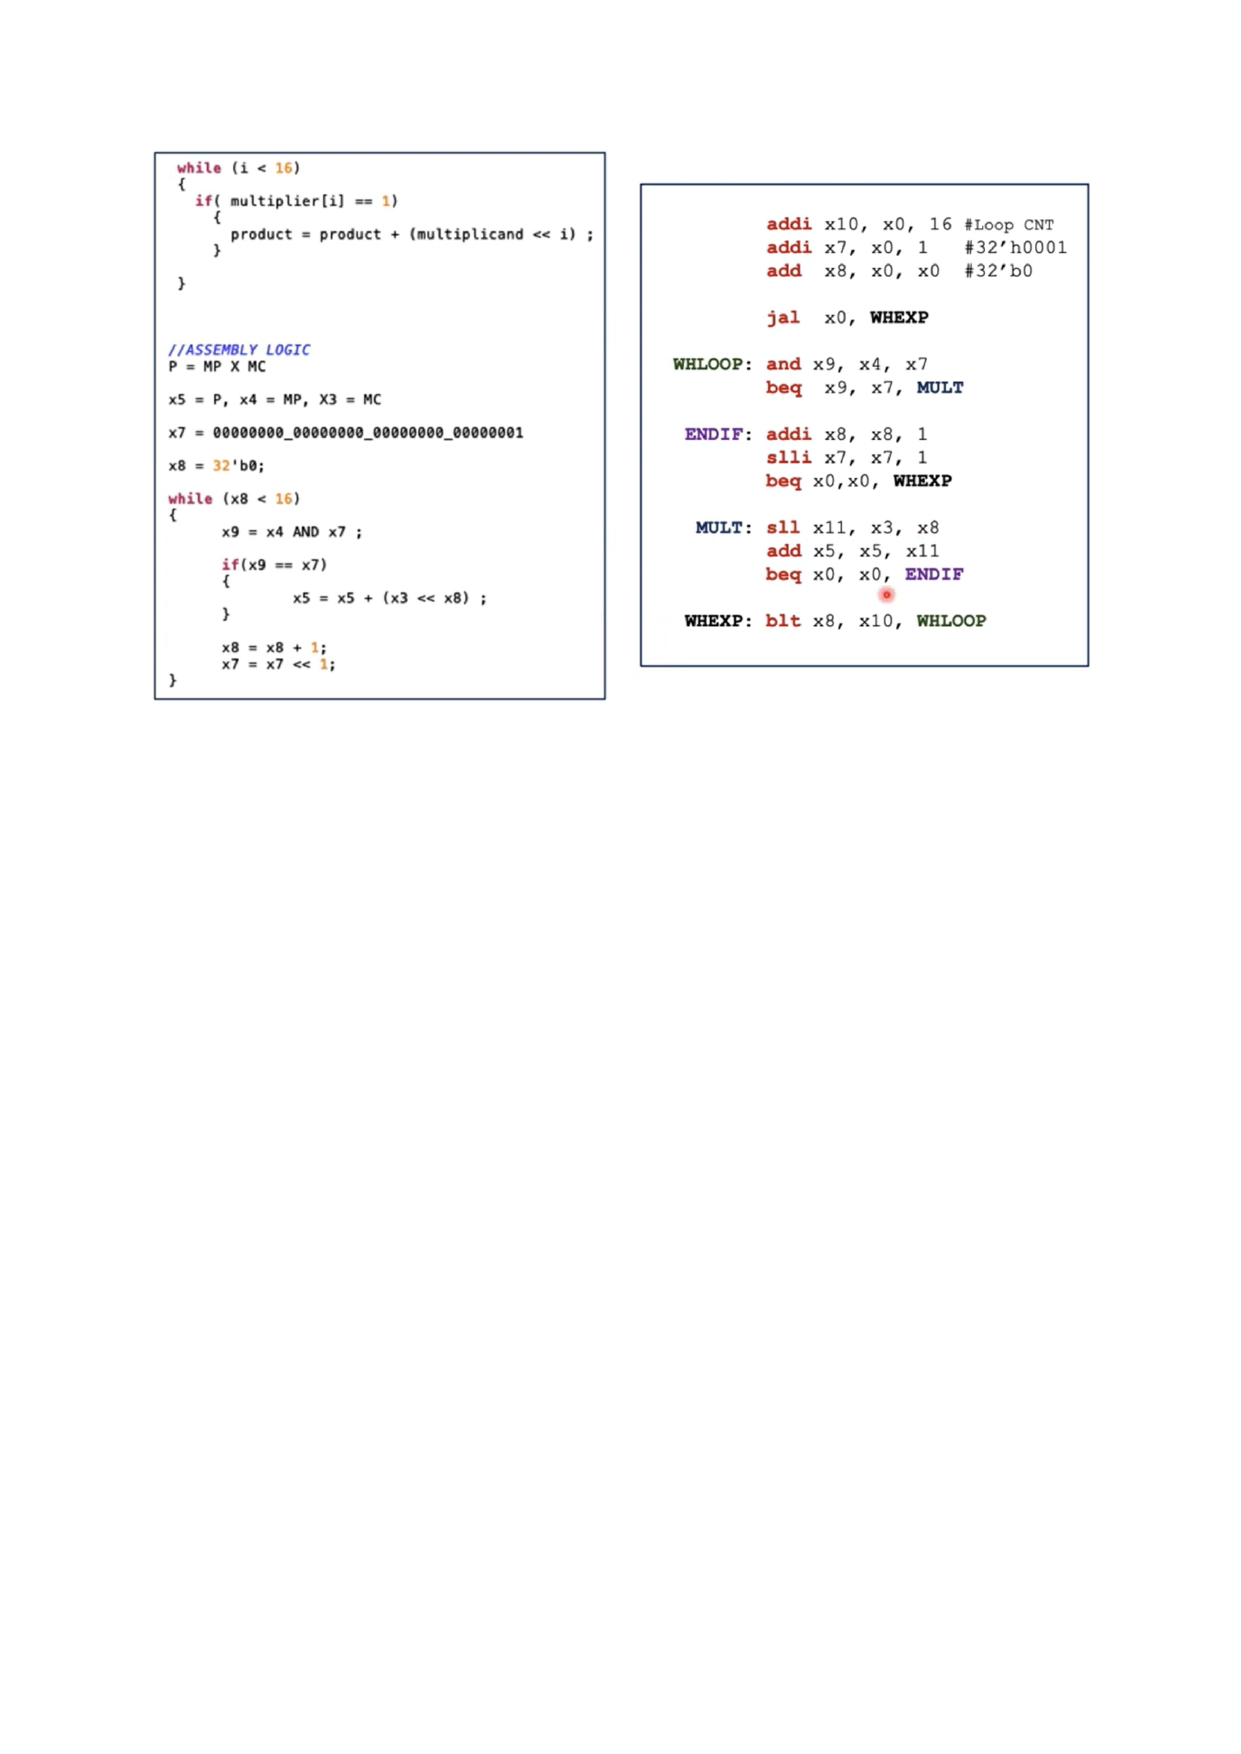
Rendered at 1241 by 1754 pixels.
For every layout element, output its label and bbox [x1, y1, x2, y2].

picture [150, 150, 1091, 702]
